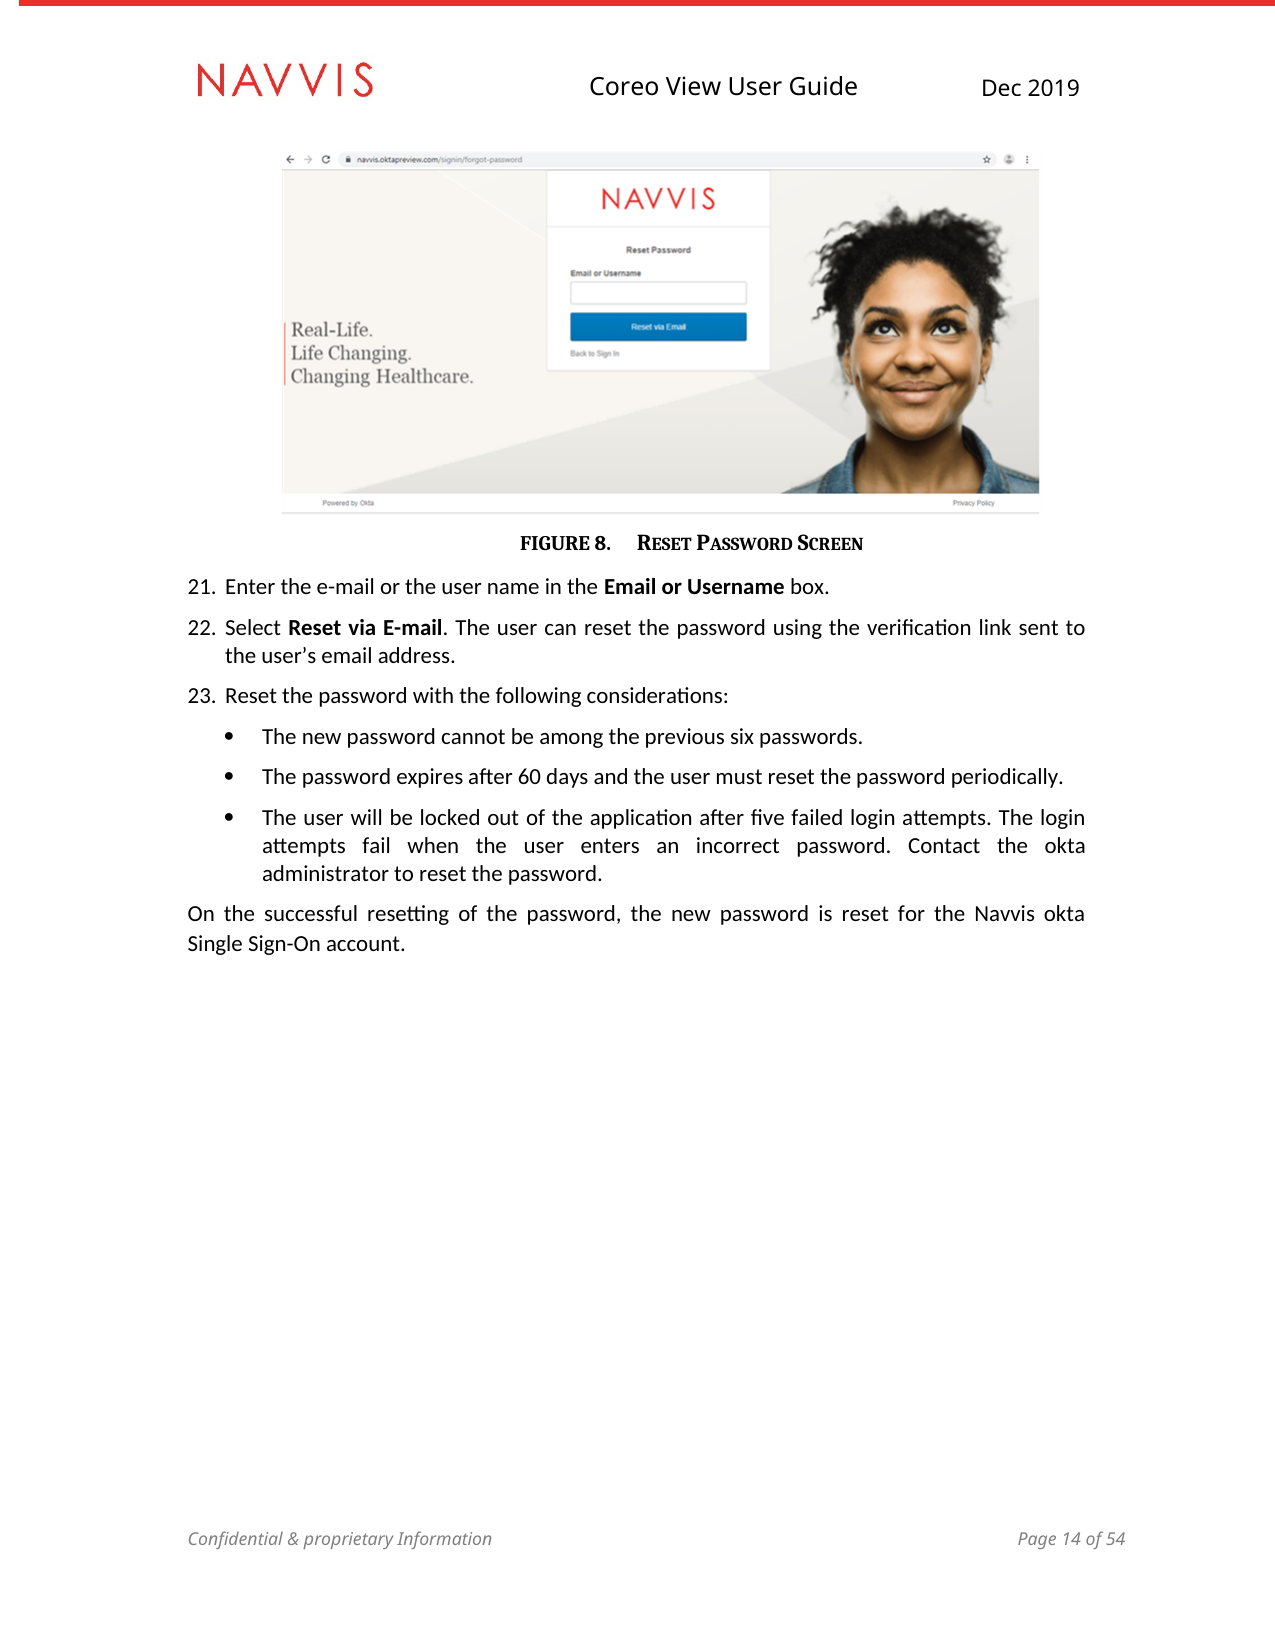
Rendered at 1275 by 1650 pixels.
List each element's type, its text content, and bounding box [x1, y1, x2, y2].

picture [187, 55, 383, 104]
list Reset the password with the following considerations: [187, 681, 1087, 709]
picture [280, 150, 1045, 517]
list Enter the e-mail or the user name in the Email or Username box. [187, 572, 1087, 600]
list The password expires after 60 days and the user must reset the password periodically. [225, 762, 1087, 790]
list The user will be locked out of the application after five failed login attempts. The login attempts fail when the user enters an incorrect password. Contact the okta administrator to reset the password. [225, 803, 1087, 887]
text On the successful resetting of the password, the new password is reset for the Navvis okta Single Sign-On account. [187, 899, 1087, 957]
list The new password cannot be among the previous six passwords. [225, 722, 1087, 750]
list Select Reset via E-mail. The user can reset the password using the verification link sent to the user’s email address. [187, 613, 1087, 669]
text Reset Password Screen [296, 529, 1087, 556]
